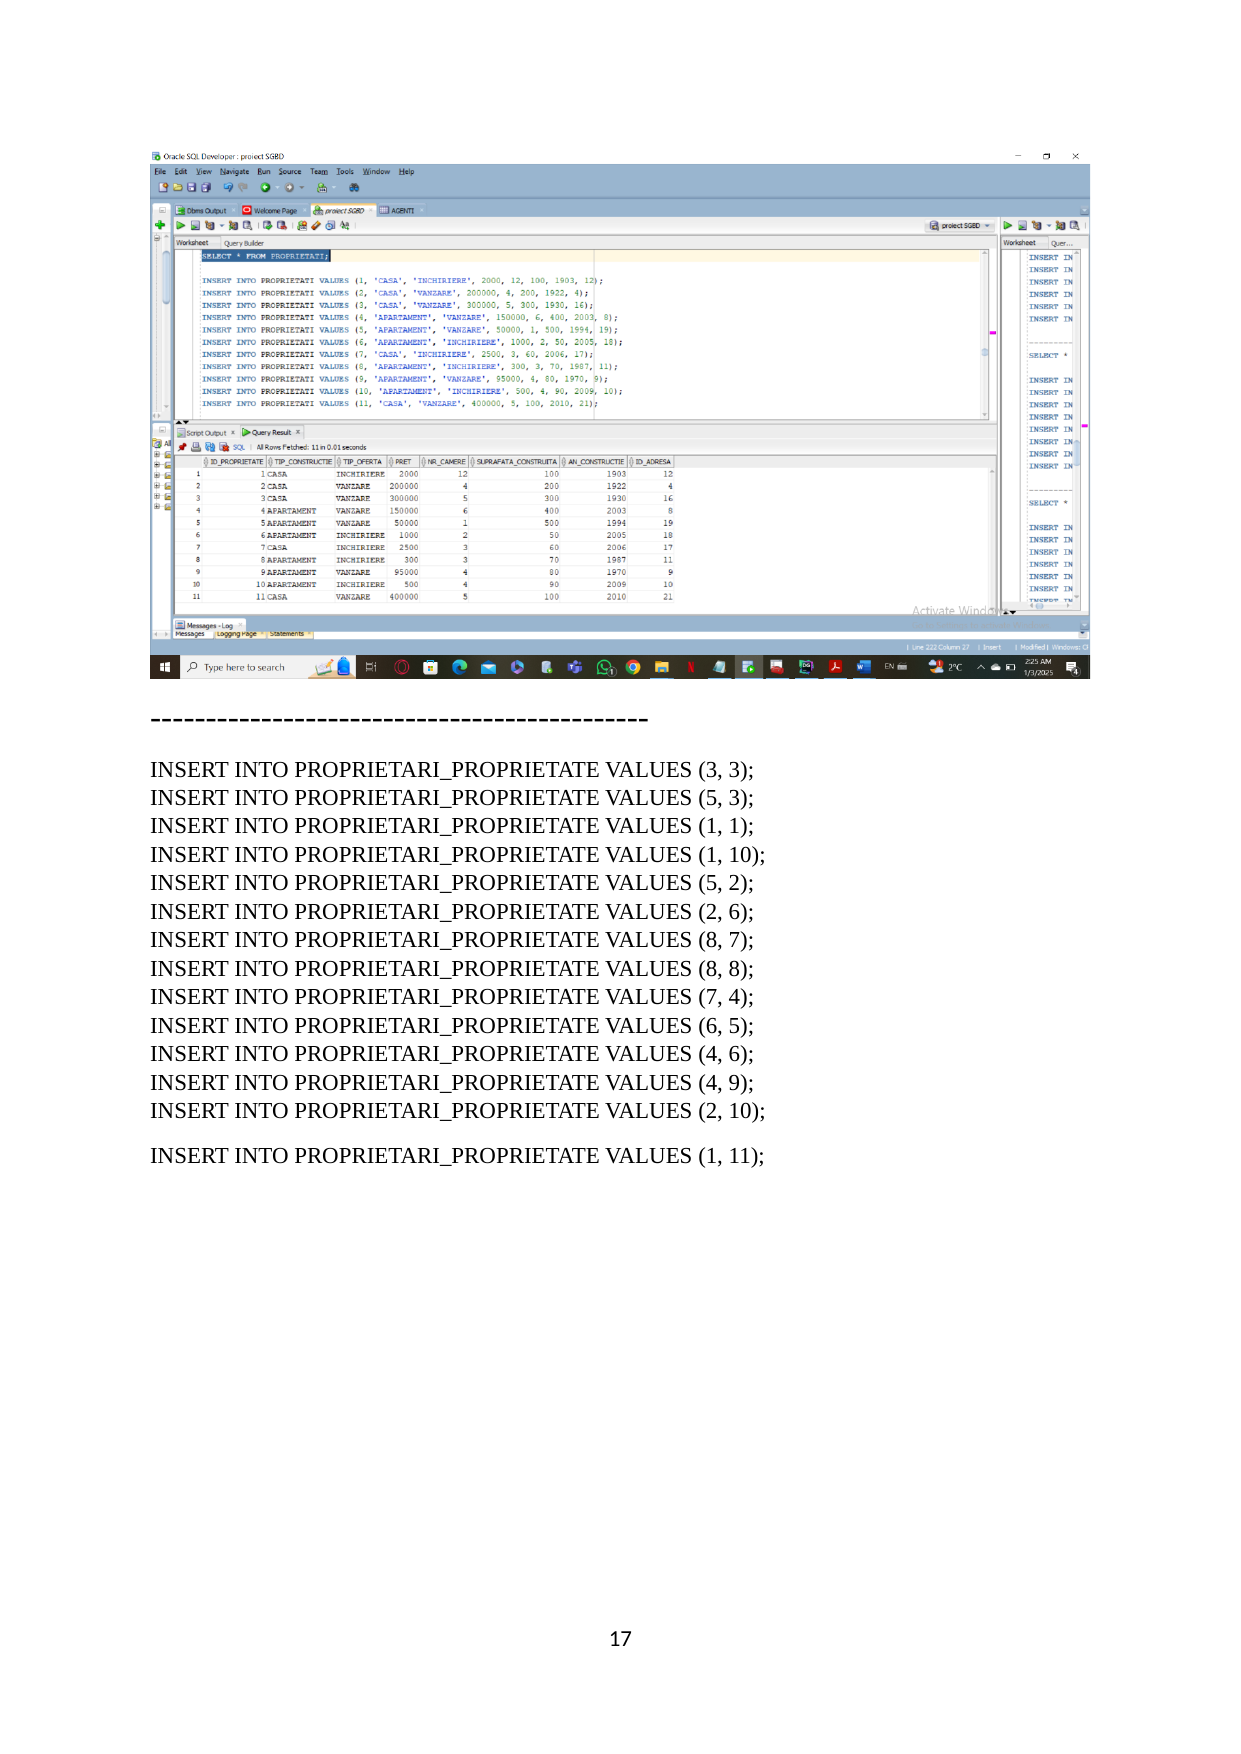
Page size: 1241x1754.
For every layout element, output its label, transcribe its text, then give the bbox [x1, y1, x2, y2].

picture [150, 150, 1091, 679]
text INSERT INTO PROPRIETARI_PROPRIETATE VALUES (3, 3); INSERT INTO PROPRIETARI_PROPRIETATE VALUES (5, 3); INSERT INTO PROPRIETARI_PROPRIETATE VALUES (1, 1); INSERT INTO PROPRIETARI_PROPRIETATE VALUES (1, 10); INSERT INTO PROPRIETARI_PROPRIETATE VALUES (5, 2); INSERT INTO PROPRIETARI_PROPRIETATE VALUES (2, 6); INSERT INTO PROPRIETARI_PROPRIETATE VALUES (8, 7); INSERT INTO PROPRIETARI_PROPRIETATE VALUES (8, 8); INSERT INTO PROPRIETARI_PROPRIETATE VALUES (7, 4); INSERT INTO PROPRIETARI_PROPRIETATE VALUES (6, 5); INSERT INTO PROPRIETARI_PROPRIETATE VALUES (4, 6); INSERT INTO PROPRIETARI_PROPRIETATE VALUES (4, 9); INSERT INTO PROPRIETARI_PROPRIETATE VALUES (2, 10); [150, 756, 1090, 1123]
text INSERT INTO PROPRIETARI_PROPRIETATE VALUES (1, 11); [150, 1142, 1090, 1168]
text --------------------------------------------- [150, 698, 1090, 736]
